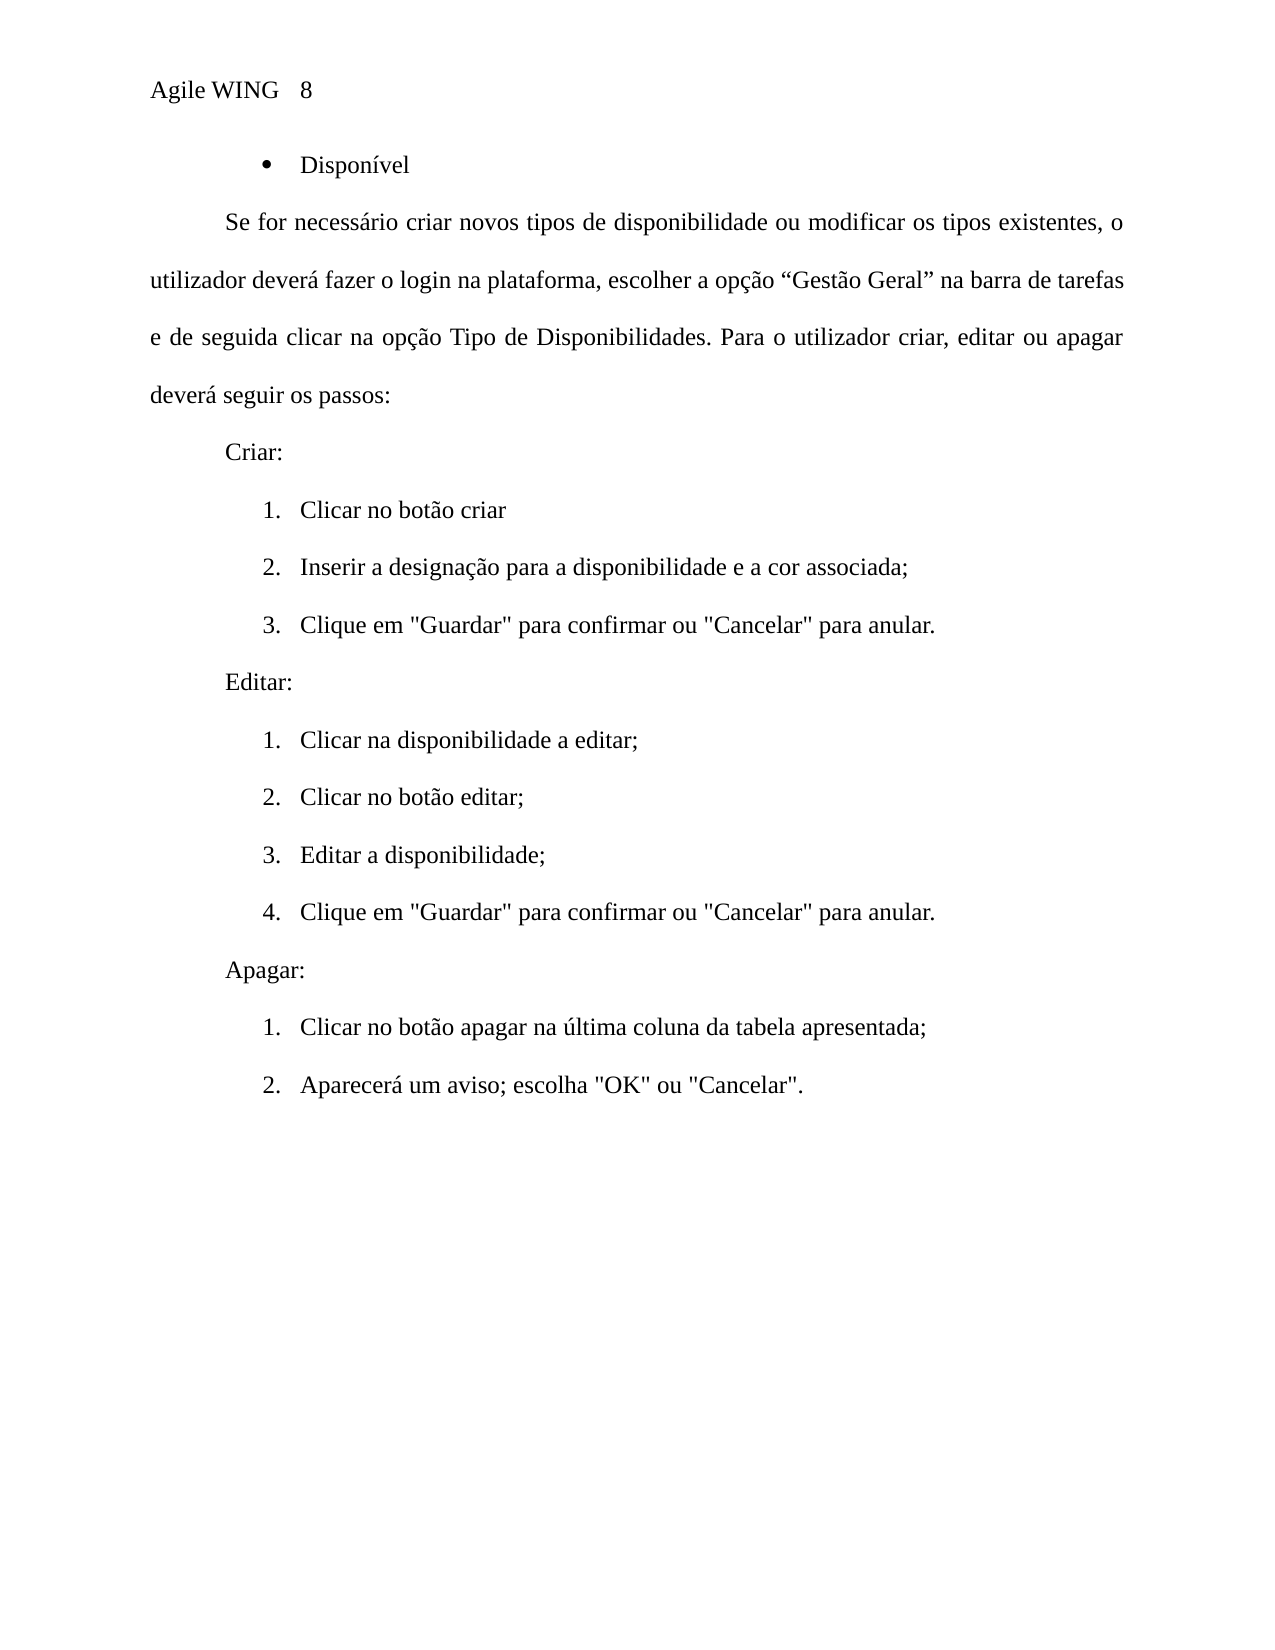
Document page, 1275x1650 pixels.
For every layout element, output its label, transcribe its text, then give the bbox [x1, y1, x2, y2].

list Editar a disponibilidade; [262, 840, 1125, 869]
list Clicar no botão editar; [262, 782, 1125, 811]
text Criar: [150, 437, 1125, 466]
text Apagar: [225, 955, 1125, 984]
text Editar: [225, 667, 1125, 696]
list Clicar no botão apagar na última coluna da tabela apresentada; [262, 1012, 1125, 1041]
list Clique em "Guardar" para confirmar ou "Cancelar" para anular. [262, 897, 1125, 926]
list Clicar no botão criar [262, 495, 1125, 524]
text Se for necessário criar novos tipos de disponibilidade ou modificar os tipos existentes, o utilizador deverá fazer o login na plataforma, escolher a opção “Gestão Geral” na barra de tarefas e de seguida clicar na opção Tipo de Disponibilidades. Para o utilizador criar, editar ou apagar deverá seguir os passos: [150, 207, 1125, 409]
list Clicar na disponibilidade a editar; [262, 725, 1125, 754]
list Disponível [262, 150, 1125, 179]
list Clique em "Guardar" para confirmar ou "Cancelar" para anular. [262, 610, 1125, 639]
list Inserir a designação para a disponibilidade e a cor associada; [262, 552, 1125, 581]
list Aparecerá um aviso; escolha "OK" ou "Cancelar". [262, 1070, 1125, 1099]
